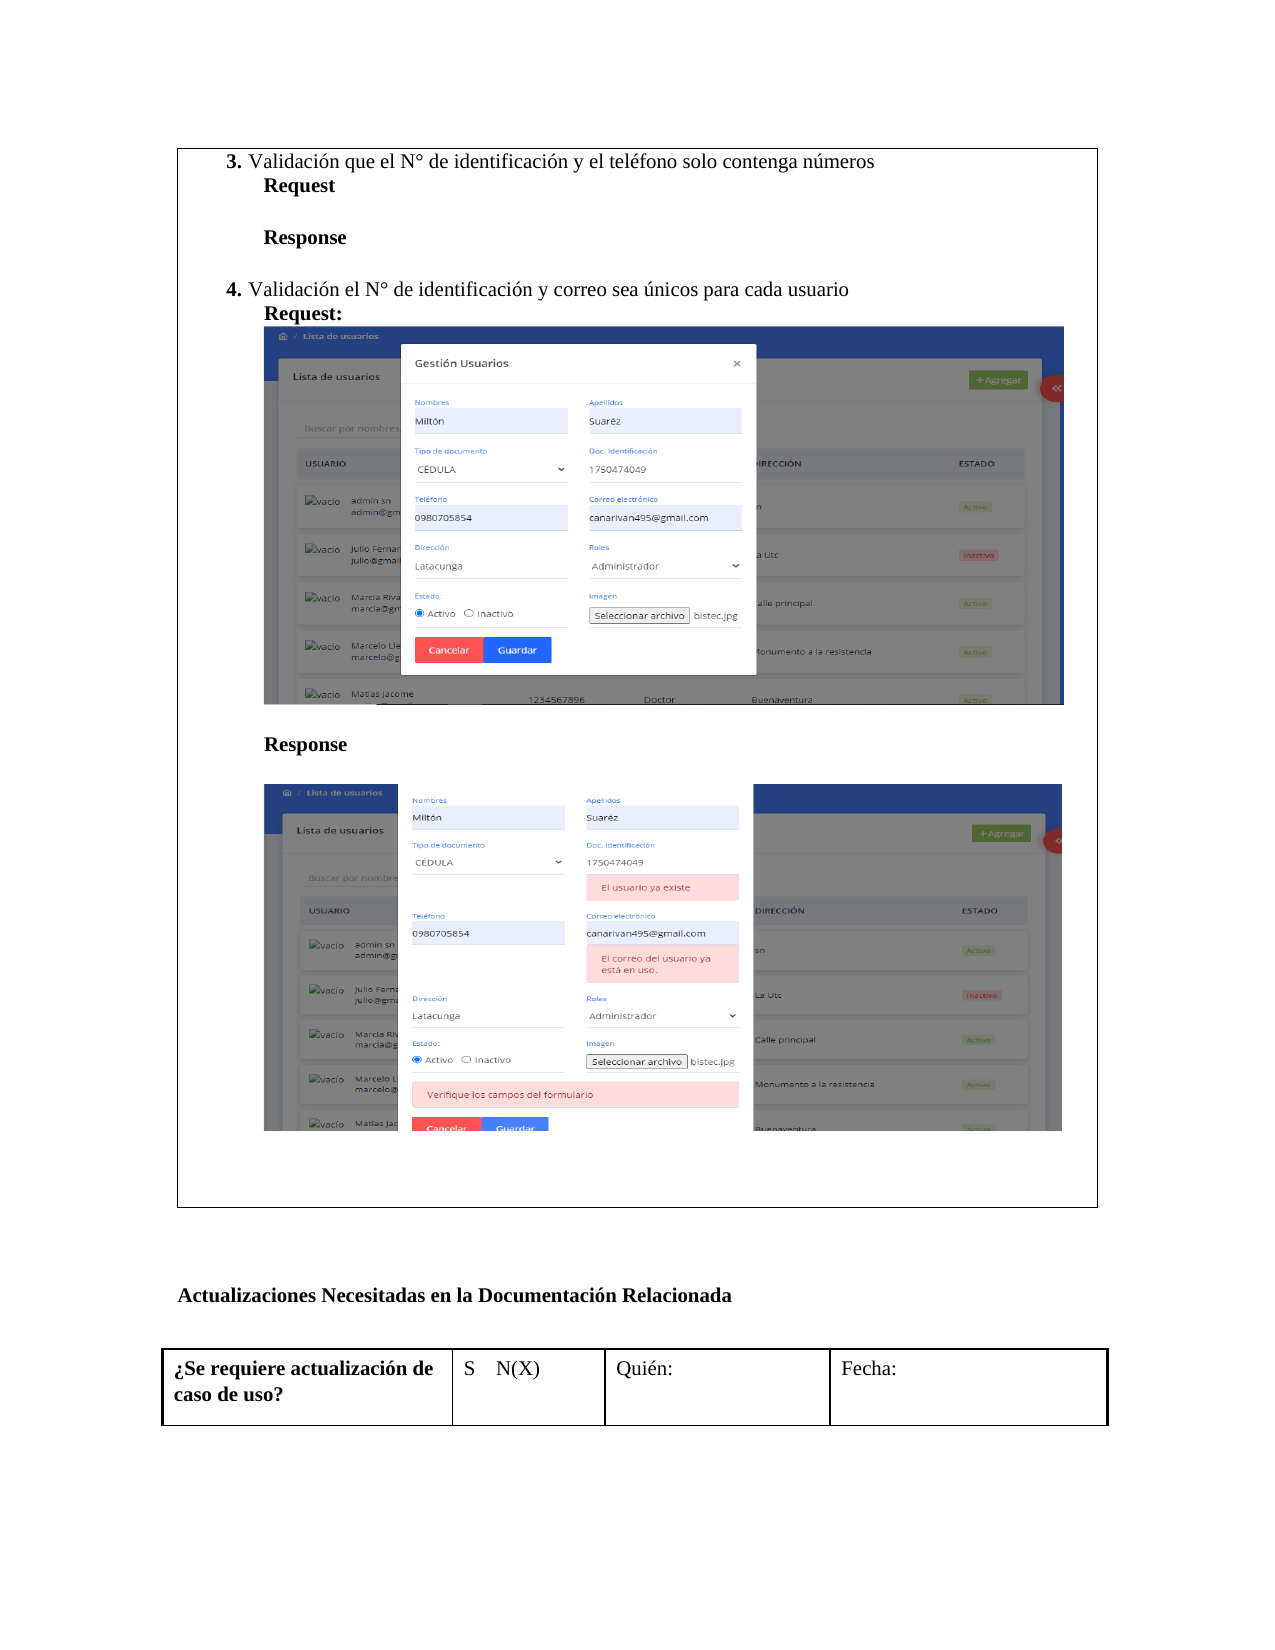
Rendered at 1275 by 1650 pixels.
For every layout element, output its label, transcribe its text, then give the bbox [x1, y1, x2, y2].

table_header ¿Se requiere actualización de caso de uso? [164, 1350, 452, 1424]
picture [263, 326, 1064, 705]
picture [263, 784, 1062, 1131]
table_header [178, 149, 1097, 1207]
table_header Fecha: [831, 1350, 1106, 1424]
text Actualizaciones Necesitadas en la Documentación Relacionada [177, 1283, 1098, 1307]
table_header S N(X) [453, 1350, 604, 1424]
table_header Quién: [606, 1350, 829, 1424]
